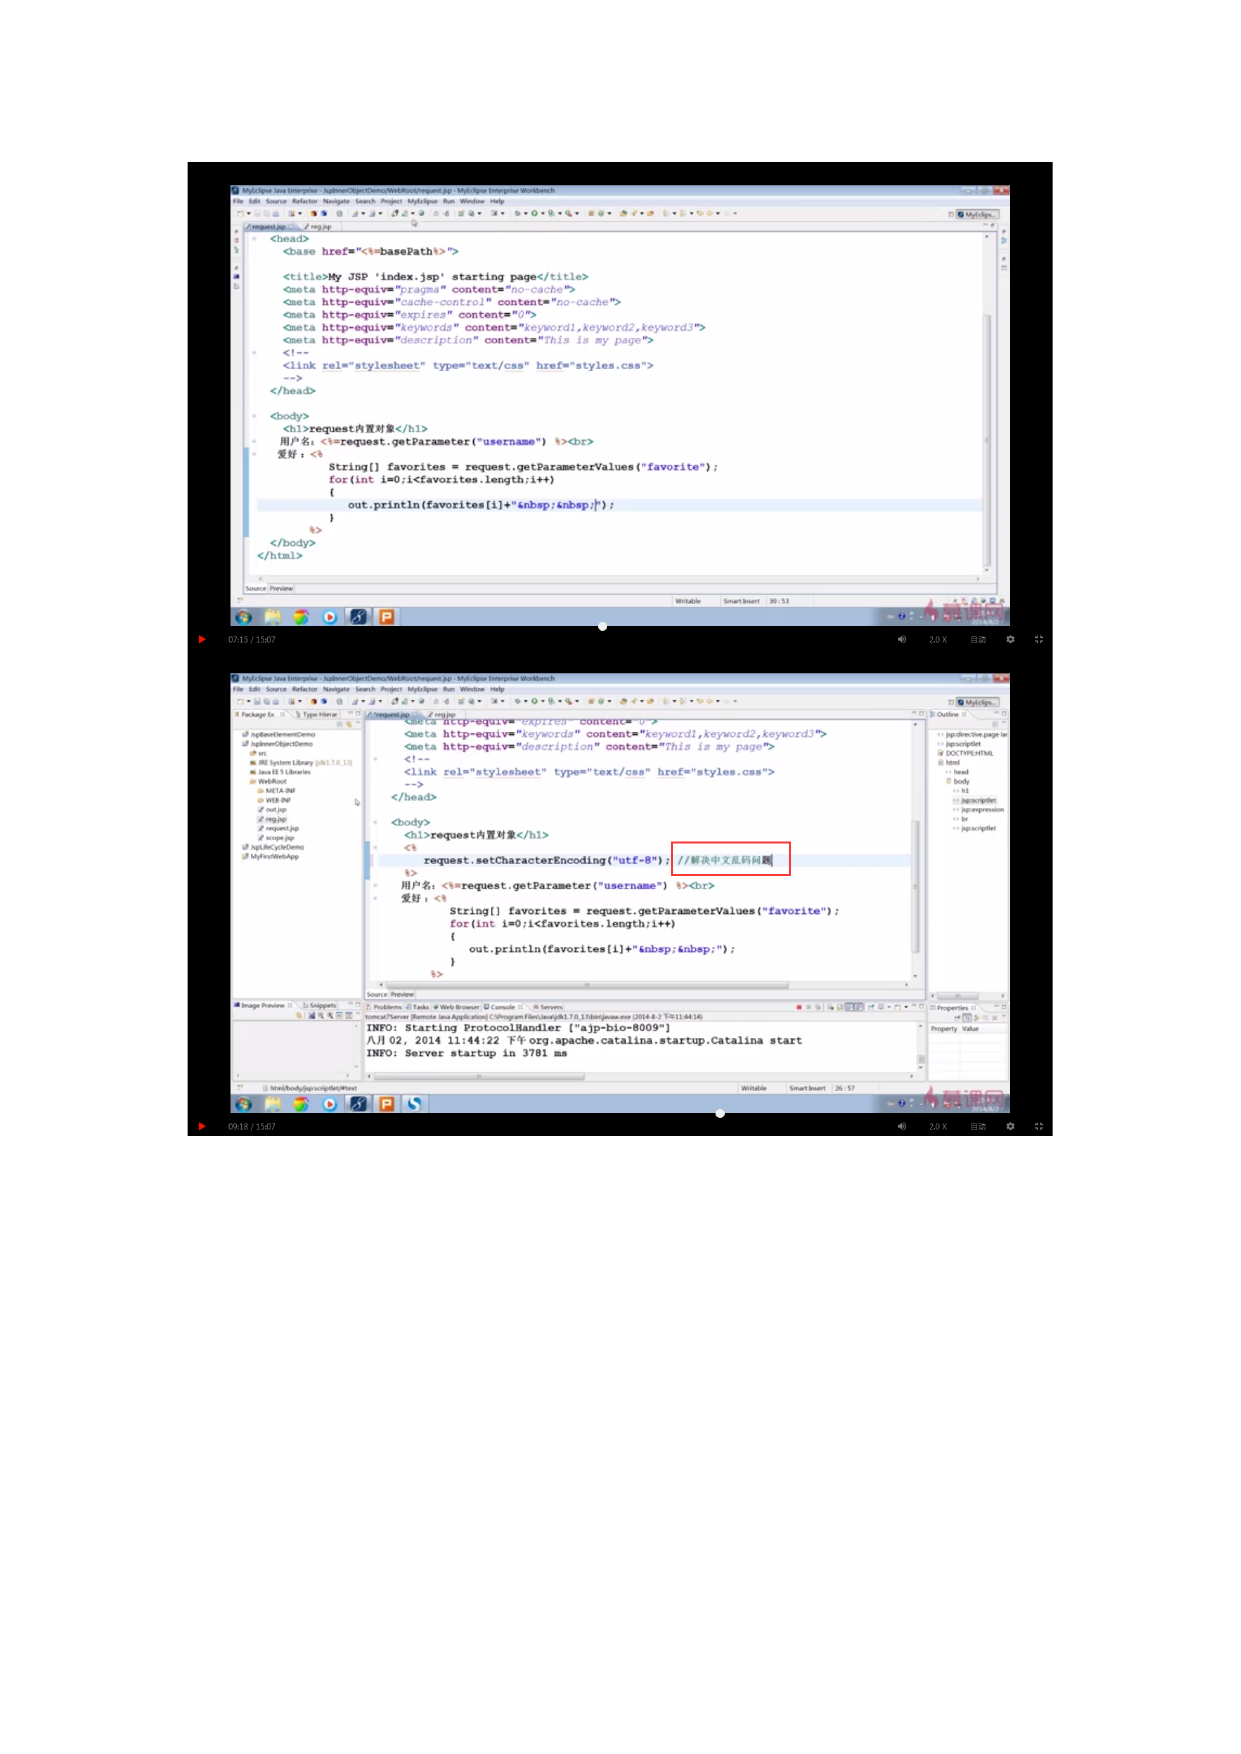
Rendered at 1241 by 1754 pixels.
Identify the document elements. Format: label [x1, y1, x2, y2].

picture [187, 162, 1053, 1136]
